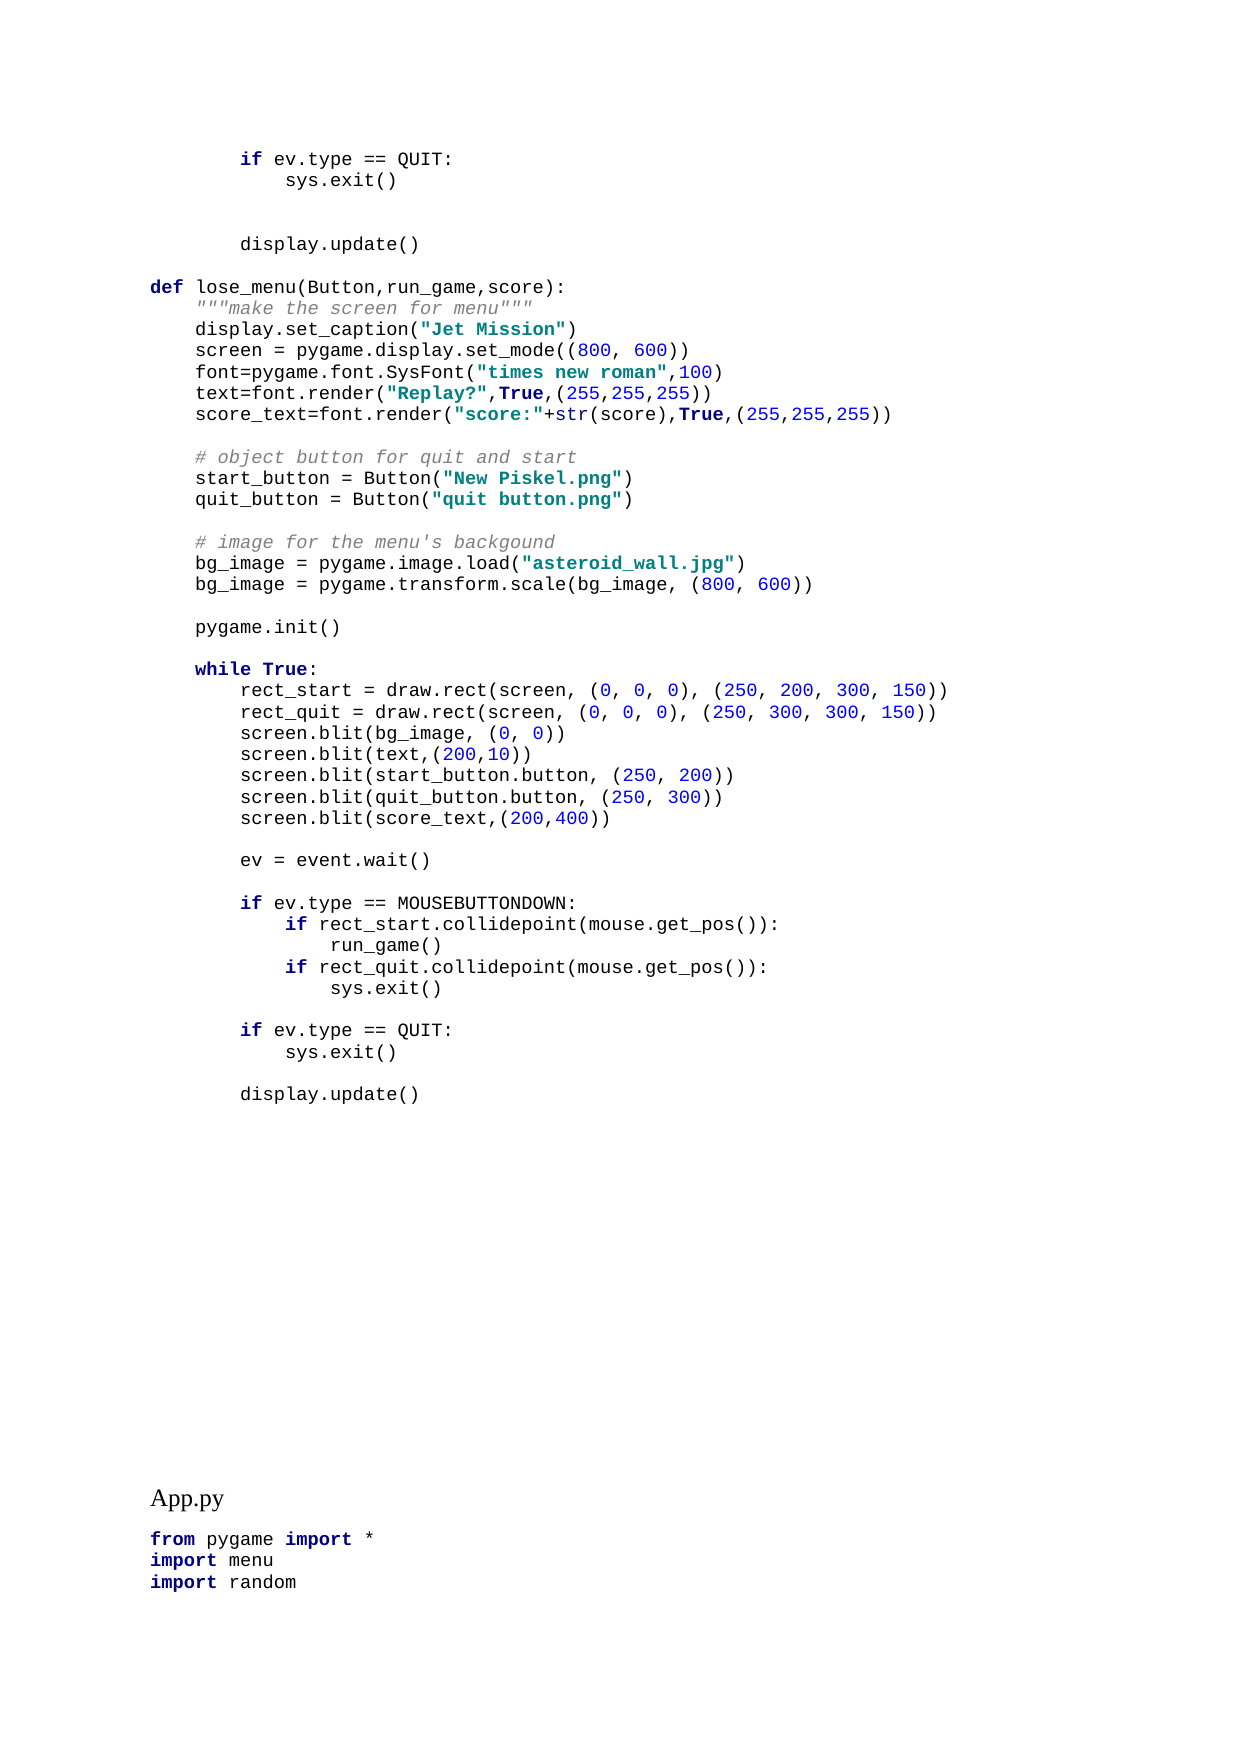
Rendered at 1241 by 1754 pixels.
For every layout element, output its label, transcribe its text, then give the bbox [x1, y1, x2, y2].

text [150, 150, 1090, 1106]
text App.py [150, 1483, 1090, 1512]
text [150, 1530, 1090, 1594]
